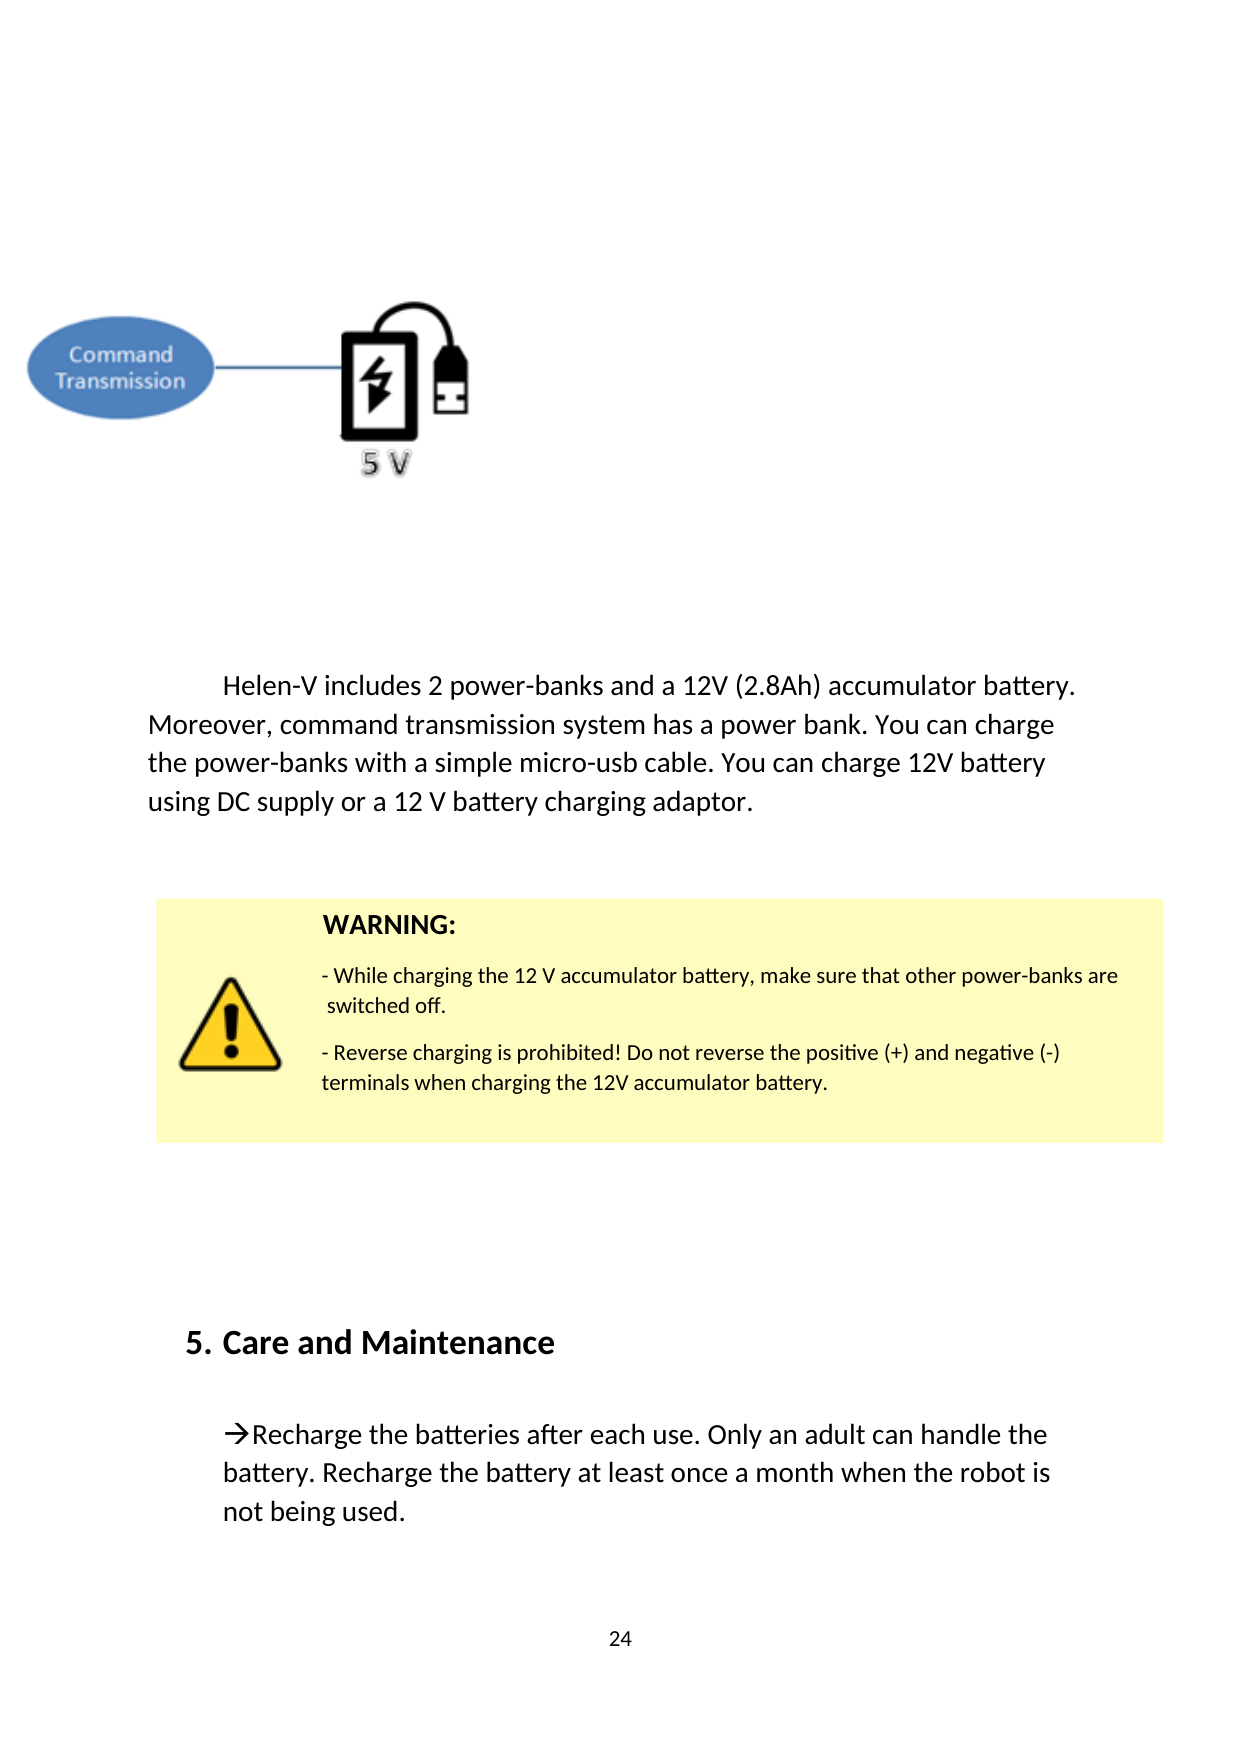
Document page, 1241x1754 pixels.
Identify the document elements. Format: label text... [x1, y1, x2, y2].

picture [0, 271, 496, 499]
list Care and Maintenance [185, 1320, 1093, 1363]
text Helen-V includes 2 power-banks and a 12V (2.8Ah) accumulator battery. Moreover, command transmission system has a power bank. You can charge the power-banks with a simple micro-usb cable. You can charge 12V battery using DC supply or a 12 V battery charging adaptor. [148, 667, 1093, 818]
list Recharge the batteries after each use. Only an adult can handle the battery. Recharge the battery at least once a month when the robot is not being used. [223, 1416, 1093, 1529]
